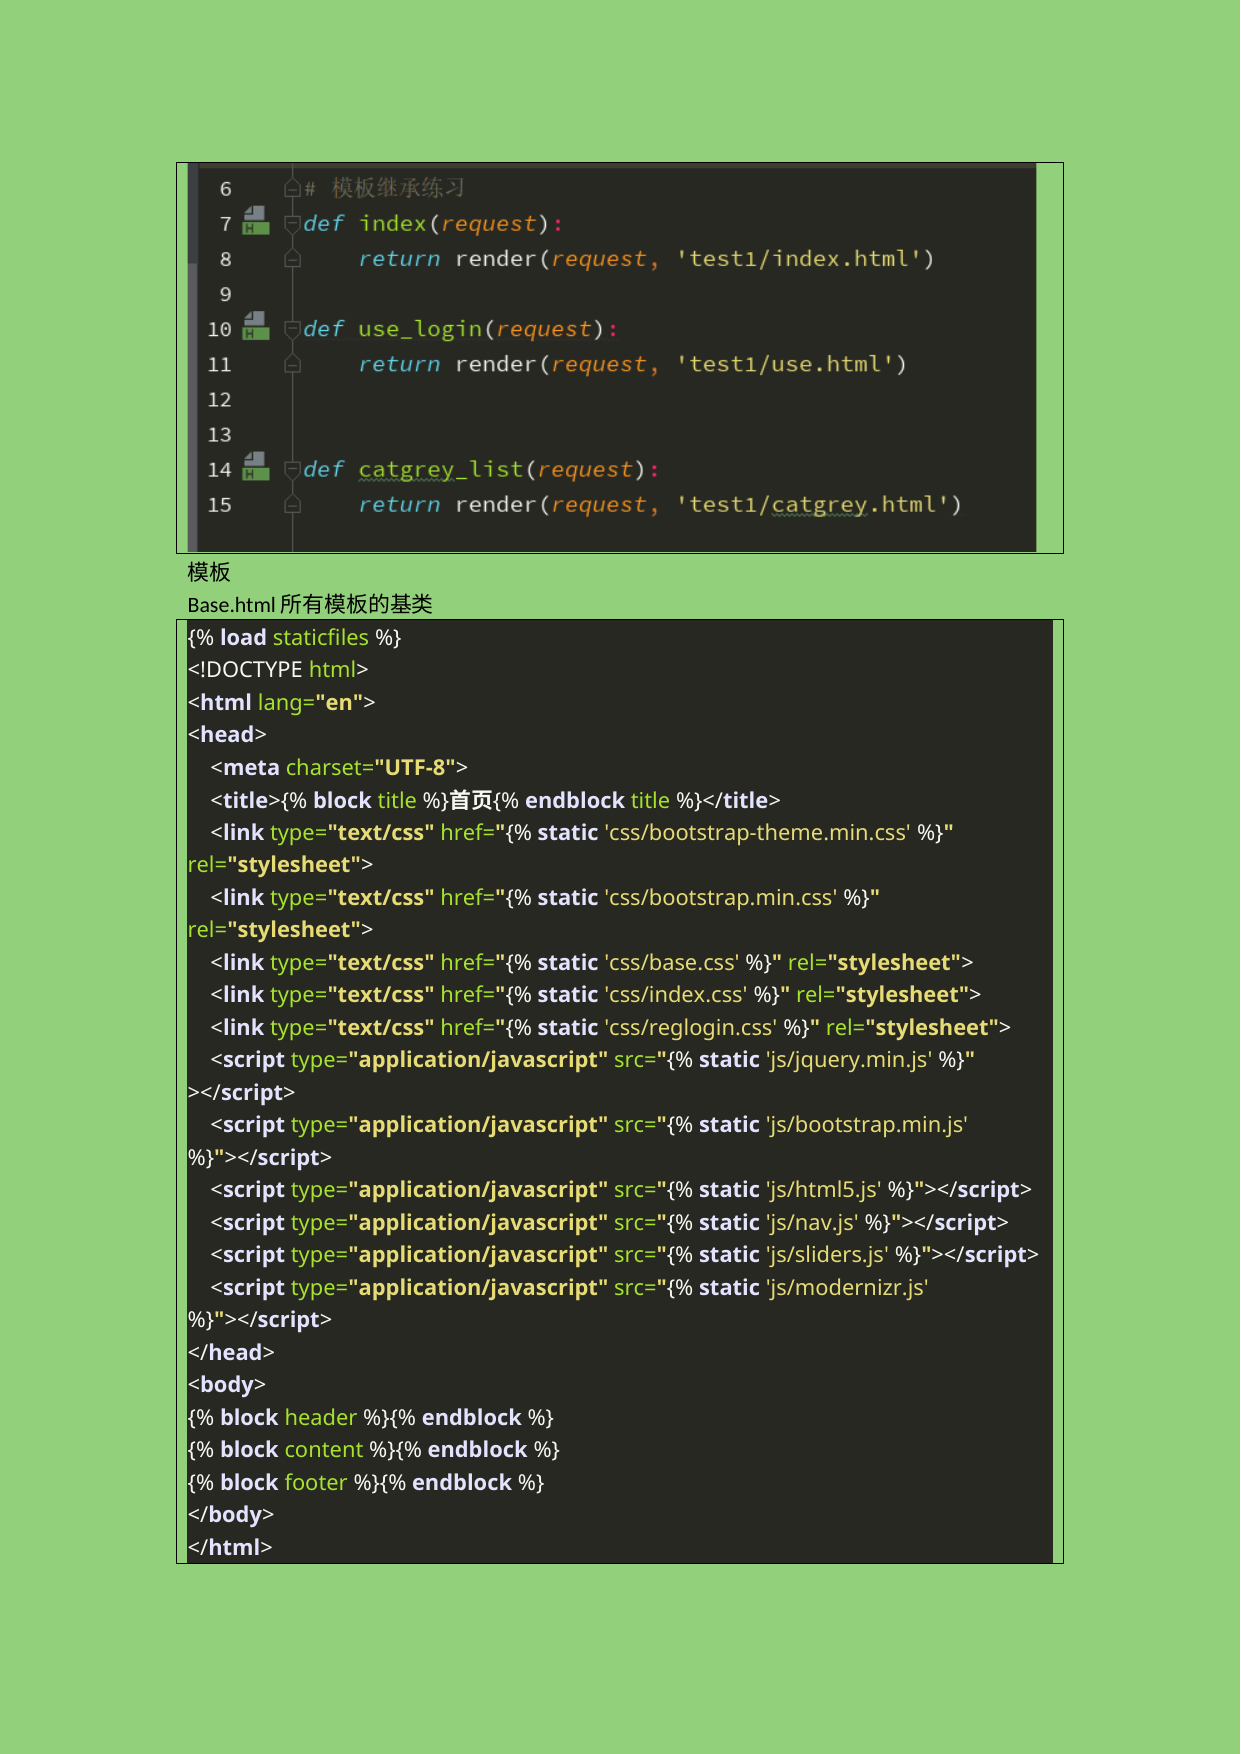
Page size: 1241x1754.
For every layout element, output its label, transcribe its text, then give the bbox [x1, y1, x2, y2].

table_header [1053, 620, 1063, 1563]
text 模板 [187, 554, 1053, 587]
table_header [177, 163, 1063, 553]
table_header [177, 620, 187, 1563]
picture [187, 163, 1037, 552]
text Base.html所有模板的基类 [187, 587, 1053, 619]
